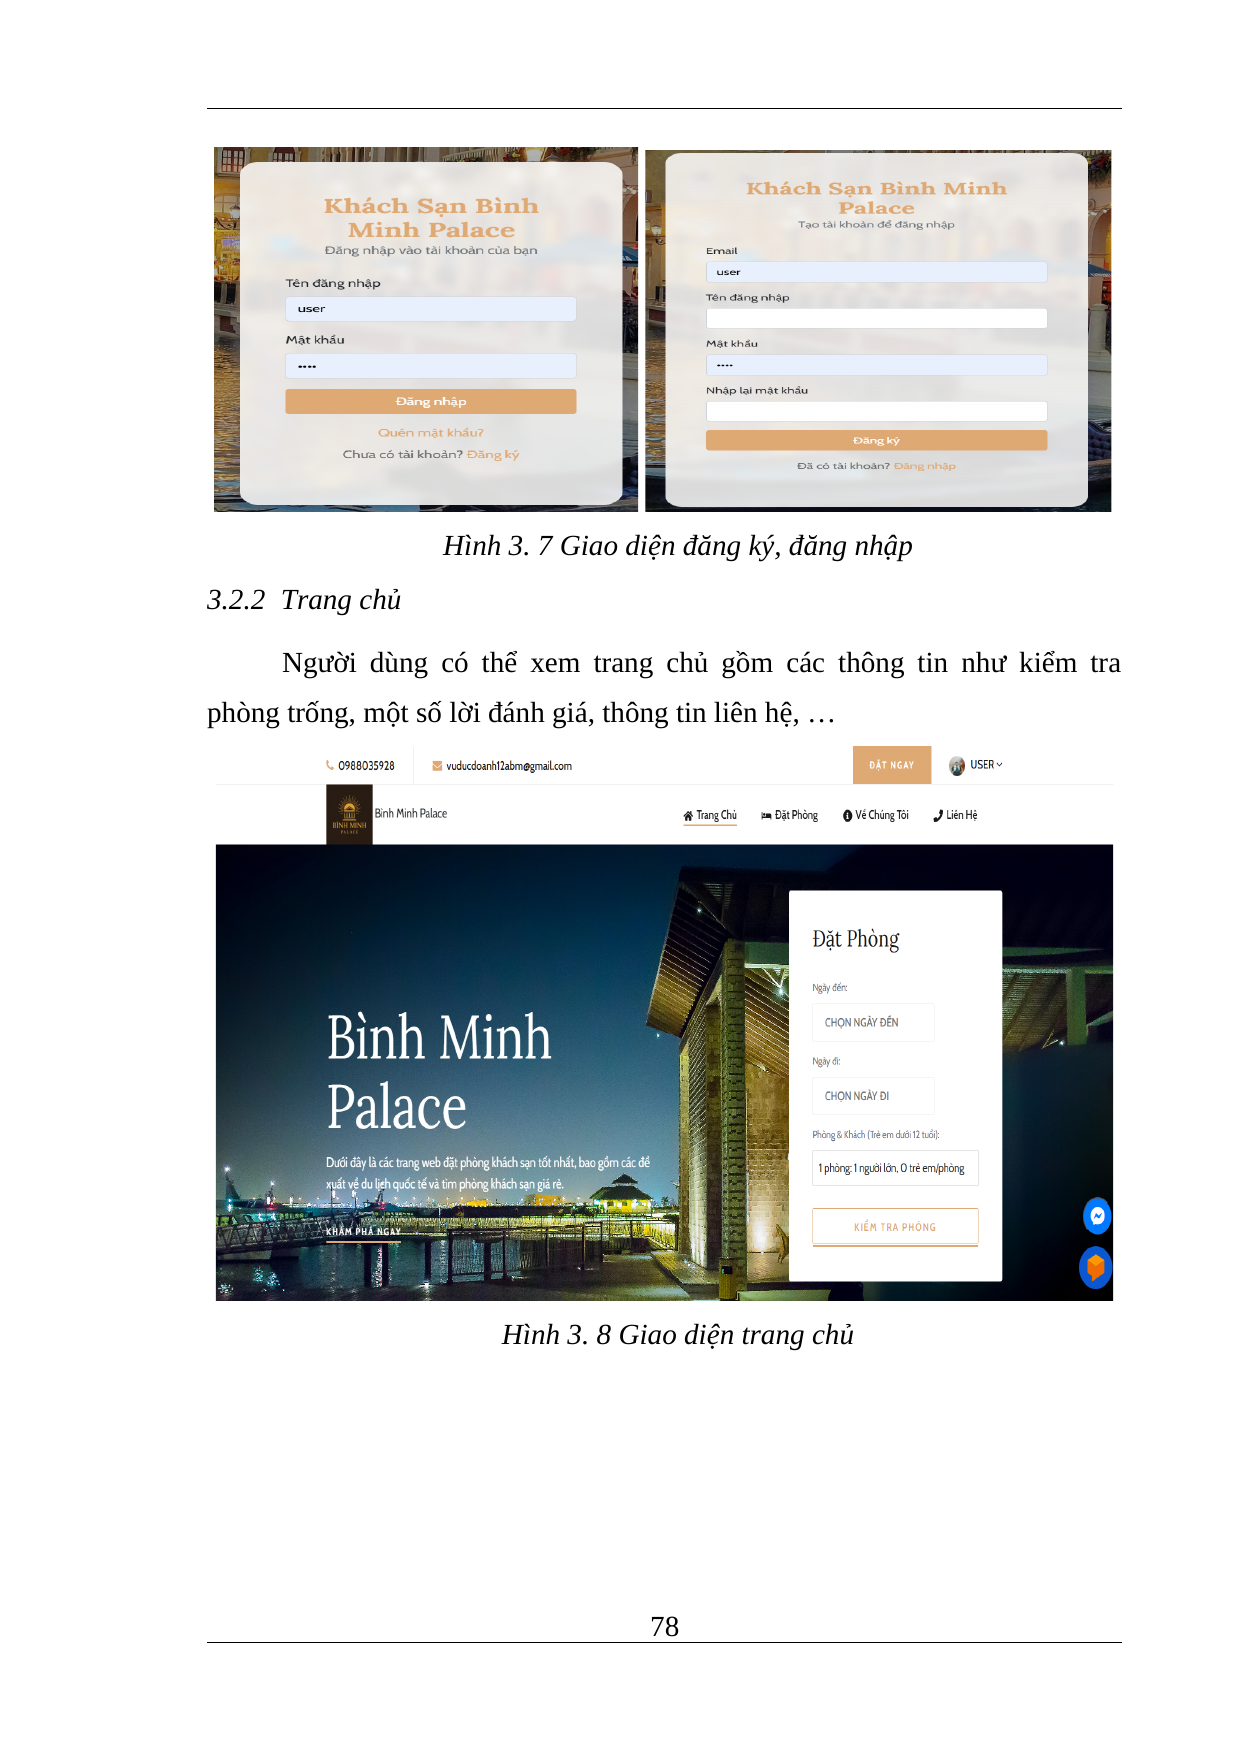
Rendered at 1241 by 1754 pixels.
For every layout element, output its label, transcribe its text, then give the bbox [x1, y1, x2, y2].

text Hình 3. 7 Giao diện đăng ký, đăng nhập [236, 528, 1122, 562]
text Người dùng có thể xem trang chủ gồm các thông tin như kiểm tra phòng trống, một số lời đánh giá, thông tin liên hệ, … [207, 645, 1122, 729]
picture [645, 150, 1112, 512]
text Hình 3. 8 Giao diện trang chủ [236, 1317, 1122, 1351]
picture [215, 746, 1114, 1301]
picture [214, 147, 639, 512]
subtitle Trang chủ [207, 582, 1122, 616]
